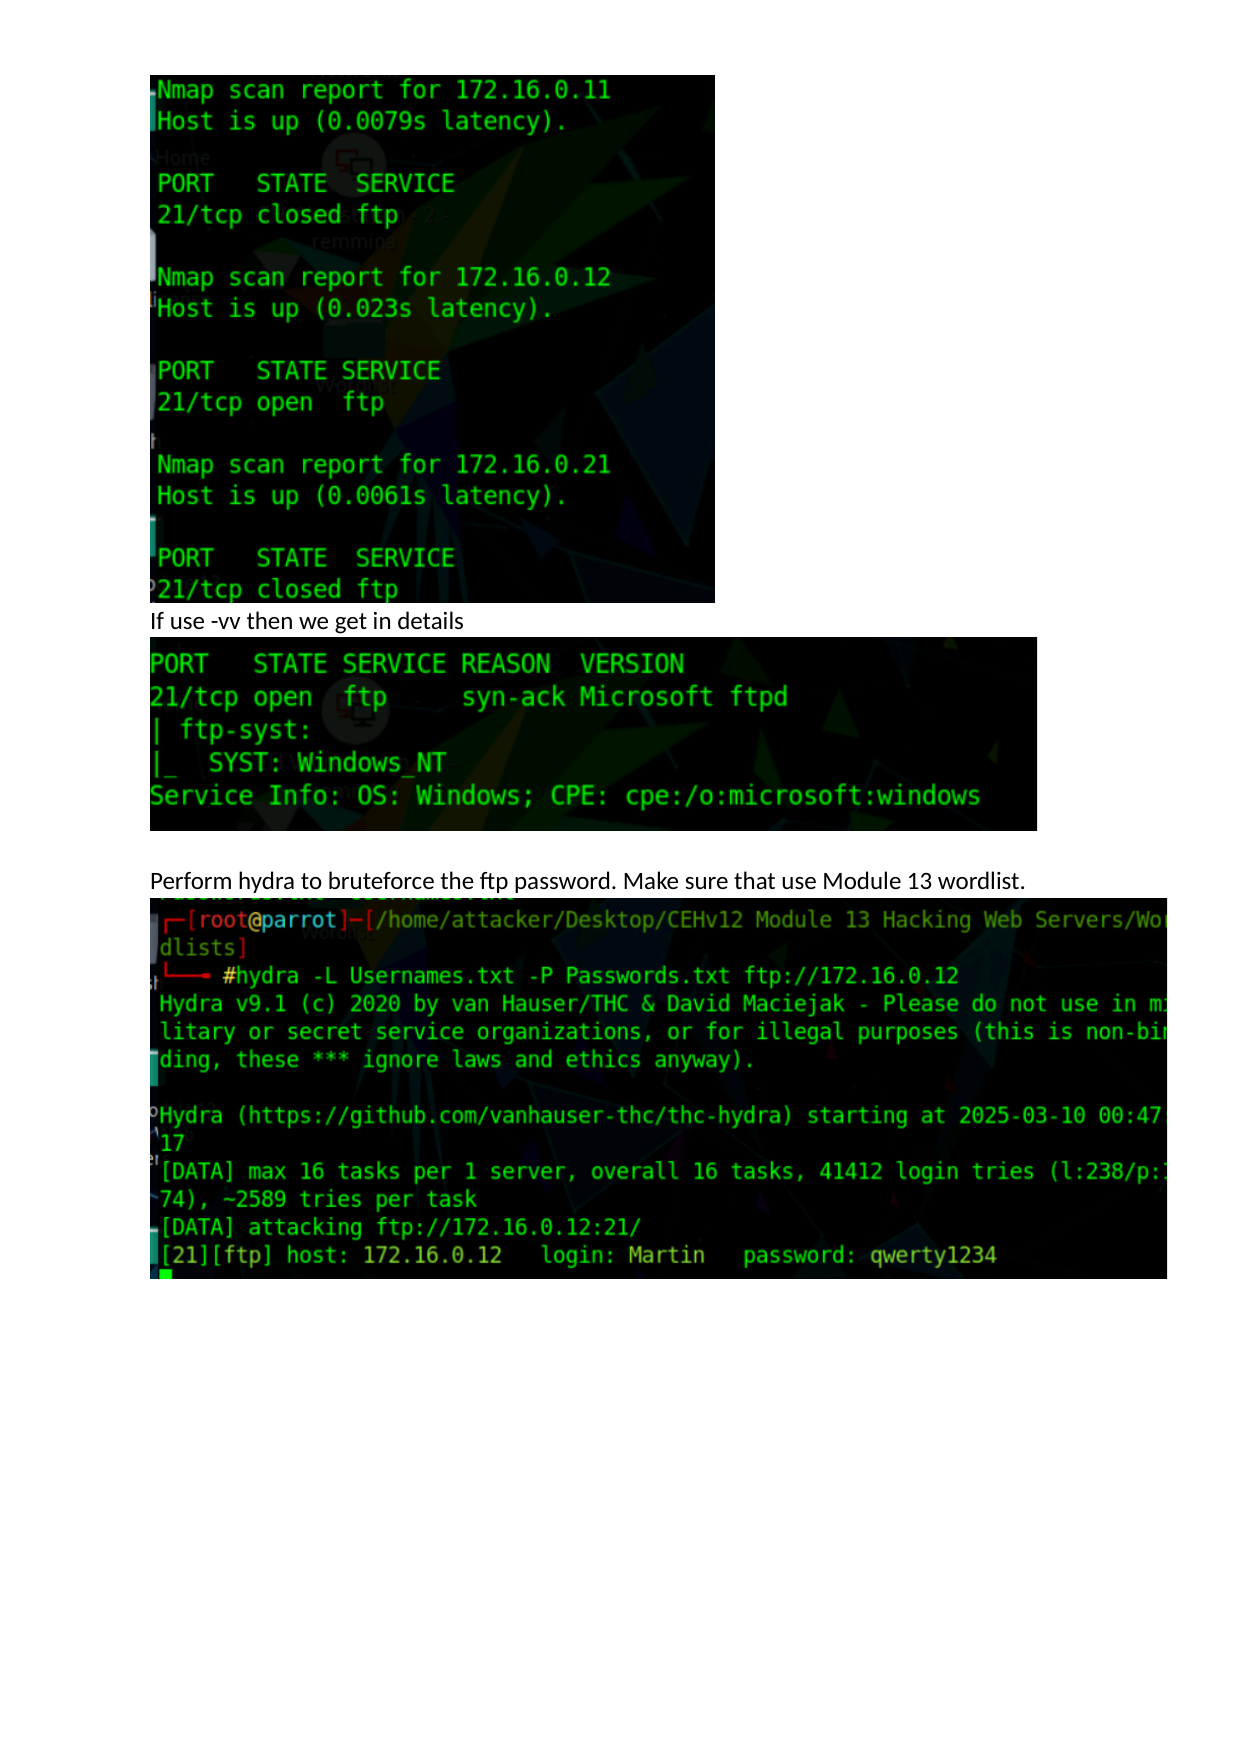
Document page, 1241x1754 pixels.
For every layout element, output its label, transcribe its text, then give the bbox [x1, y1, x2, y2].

list Perform hydra to bruteforce the ftp password. Make sure that use Module 13 wordlist. [150, 865, 1165, 896]
picture [150, 637, 1038, 831]
list If use -vv then we get in details [150, 605, 1165, 635]
picture [150, 75, 715, 603]
picture [150, 898, 1168, 1279]
